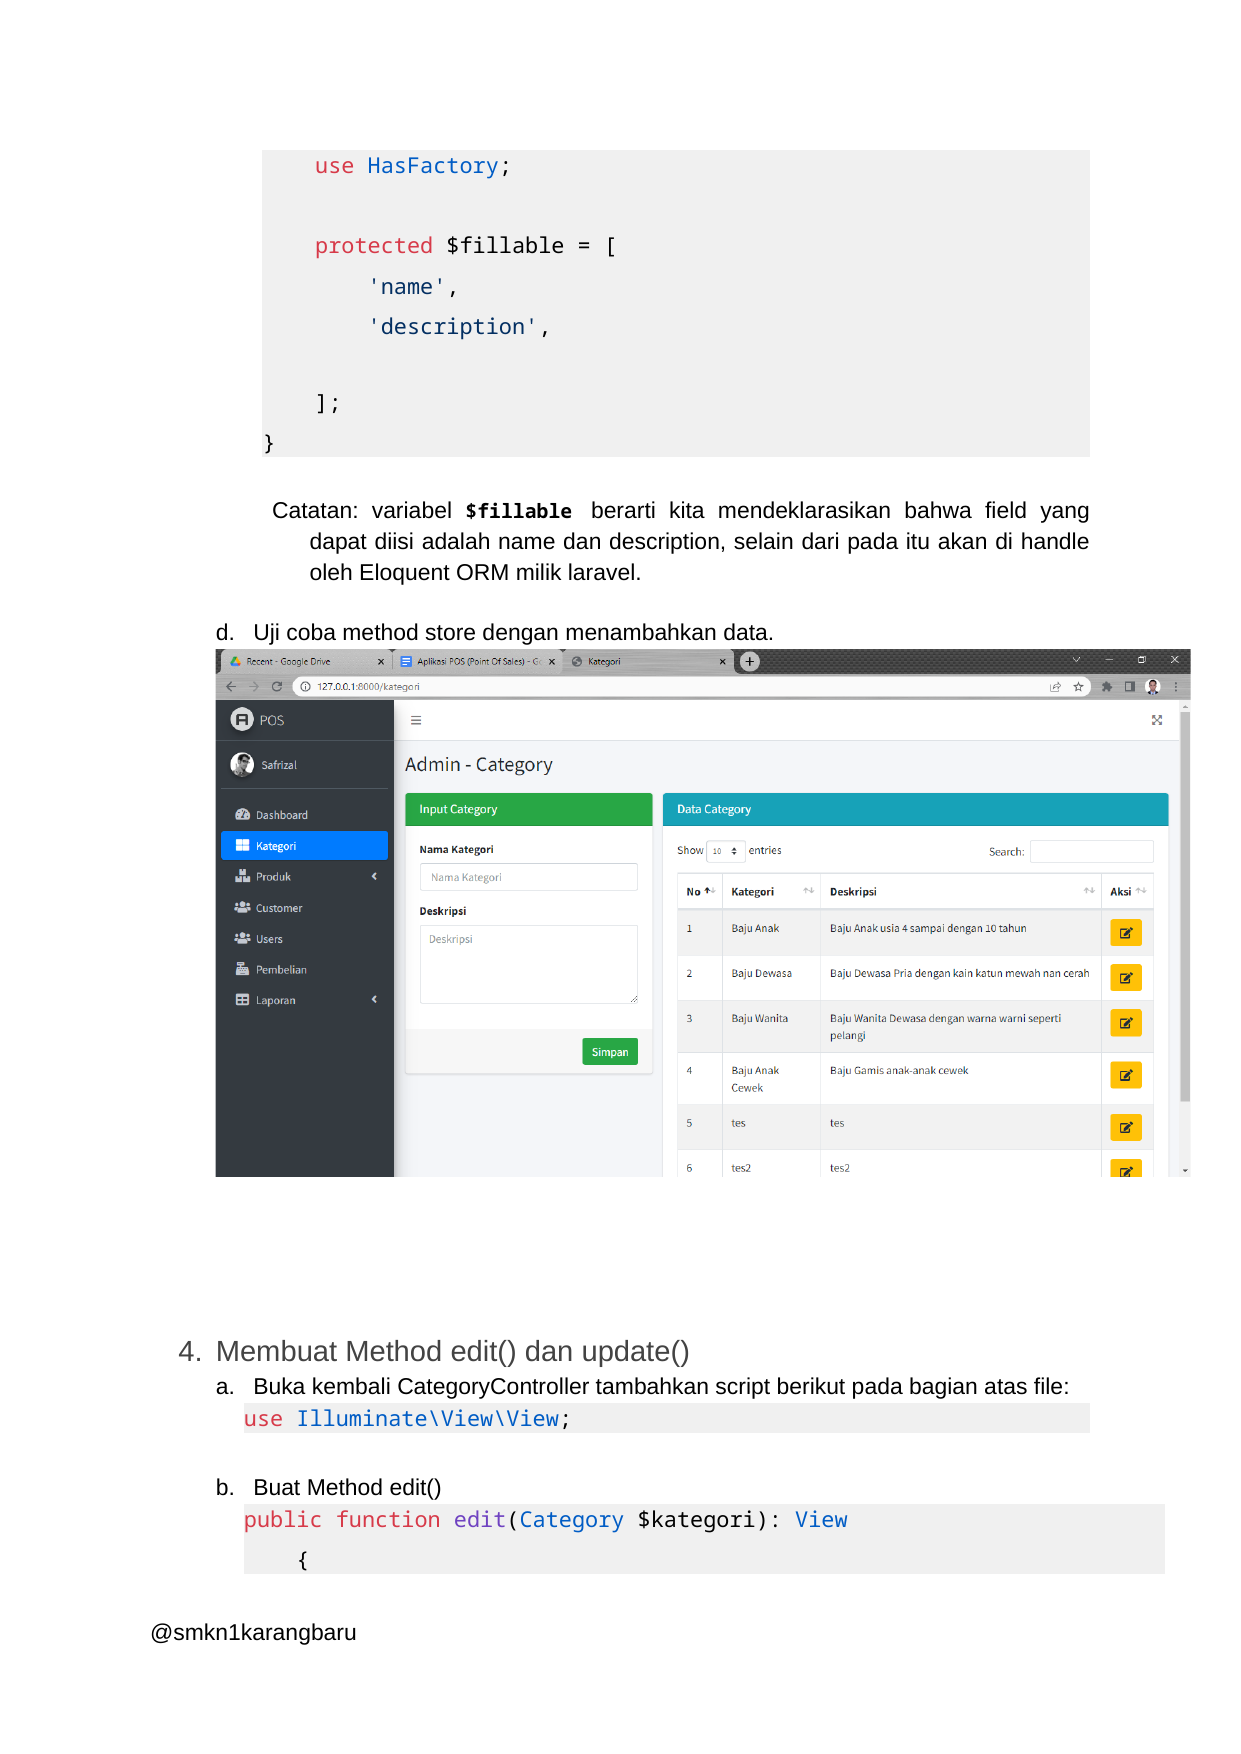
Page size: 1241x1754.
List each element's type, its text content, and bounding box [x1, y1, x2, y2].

text { [244, 1544, 1165, 1574]
list Uji coba method store dengan menambahkan data. [216, 619, 1090, 645]
text 'name', [262, 271, 1090, 300]
text use Illuminate\View\View; [244, 1403, 1090, 1433]
text } [262, 427, 1090, 457]
text 'description', [262, 311, 1090, 341]
picture [215, 649, 1191, 1177]
text ]; [262, 387, 1090, 416]
list Buka kembali CategoryController tambahkan script berikut pada bagian atas file: [216, 1373, 1090, 1399]
text use HasFactory; [262, 150, 1090, 180]
list Buat Method edit() [216, 1473, 1090, 1500]
text protected $fillable = [ [262, 230, 1090, 260]
subtitle Membuat Method edit() dan update() [178, 1334, 1165, 1368]
text public function edit(Category $kategori): View [244, 1504, 1165, 1533]
text Catatan: variabel $fillable berarti kita mendeklarasikan bahwa field yang dapat diisi adalah name dan description, selain dari pada itu akan di handle oleh Eloquent ORM milik laravel. [272, 497, 1090, 585]
